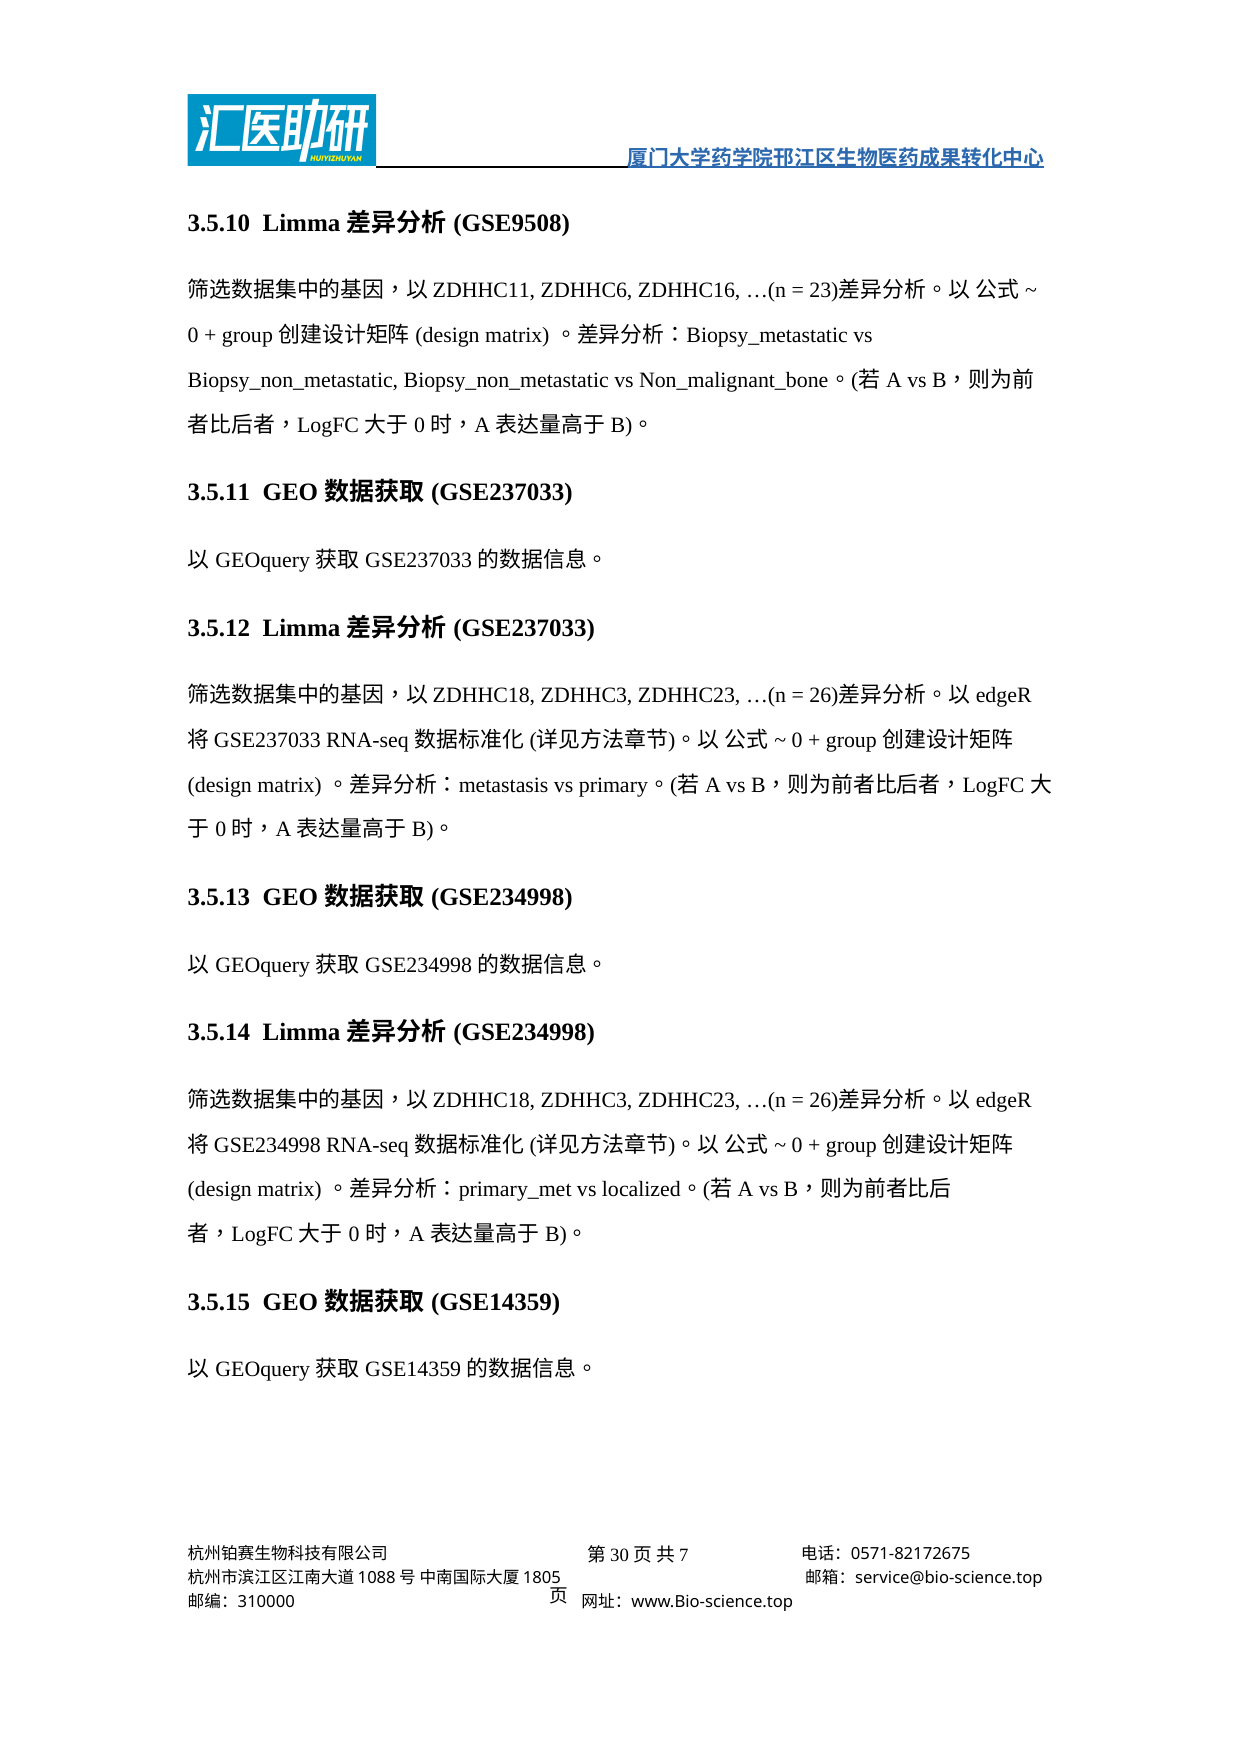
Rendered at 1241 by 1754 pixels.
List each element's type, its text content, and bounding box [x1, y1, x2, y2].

text 筛选数据集中的基因，以ZDHHC18, ZDHHC3, ZDHHC23, …(n = 26)差异分析。以 edgeR 将GSE237033 RNA-seq 数据标准化 (详见方法章节)。以 公式 ~ 0 + group 创建设计矩阵 (design matrix) 。差异分析：metastasis vs primary。(若 A vs B，则为前者比后者，LogFC 大于 0 时，A 表达量高于 B)。 [187, 679, 1053, 843]
picture [196, 131, 208, 150]
picture [201, 118, 208, 127]
subtitle 3.5.15 GEO 数据获取 (GSE14359) [187, 1283, 1053, 1317]
text 以 GEOquery 获取 GSE234998 的数据信息。 [187, 948, 1053, 978]
text 筛选数据集中的基因，以ZDHHC18, ZDHHC3, ZDHHC23, …(n = 26)差异分析。以 edgeR 将GSE234998 RNA-seq 数据标准化 (详见方法章节)。以 公式 ~ 0 + group 创建设计矩阵 (design matrix) 。差异分析：primary_met vs localized。(若 A vs B，则为前者比后者，LogFC 大于 0 时，A 表达量高于 B)。 [187, 1084, 1053, 1248]
subtitle 3.5.12 Limma 差异分析 (GSE237033) [187, 609, 1053, 643]
text 筛选数据集中的基因，以ZDHHC11, ZDHHC6, ZDHHC16, …(n = 23)差异分析。以 公式 ~ 0 + group 创建设计矩阵 (design matrix) 。差异分析：Biopsy_metastatic vs Biopsy_non_metastatic, Biopsy_non_metastatic vs Non_malignant_bone。(若 A vs B，则为前者比后者，LogFC 大于 0 时，A 表达量高于 B)。 [187, 274, 1053, 438]
subtitle 3.5.13 GEO 数据获取 (GSE234998) [187, 879, 1053, 913]
picture [204, 106, 210, 114]
picture [243, 106, 284, 150]
subtitle 3.5.14 Limma 差异分析 (GSE234998) [187, 1014, 1053, 1048]
picture [282, 99, 327, 161]
text 以 GEOquery 获取 GSE237033 的数据信息。 [187, 544, 1053, 574]
text 以 GEOquery 获取 GSE14359 的数据信息。 [187, 1353, 1053, 1383]
subtitle 3.5.10 Limma 差异分析 (GSE9508) [187, 205, 1053, 239]
subtitle 3.5.11 GEO 数据获取 (GSE237033) [187, 474, 1053, 508]
picture [327, 106, 368, 150]
picture [210, 106, 243, 150]
